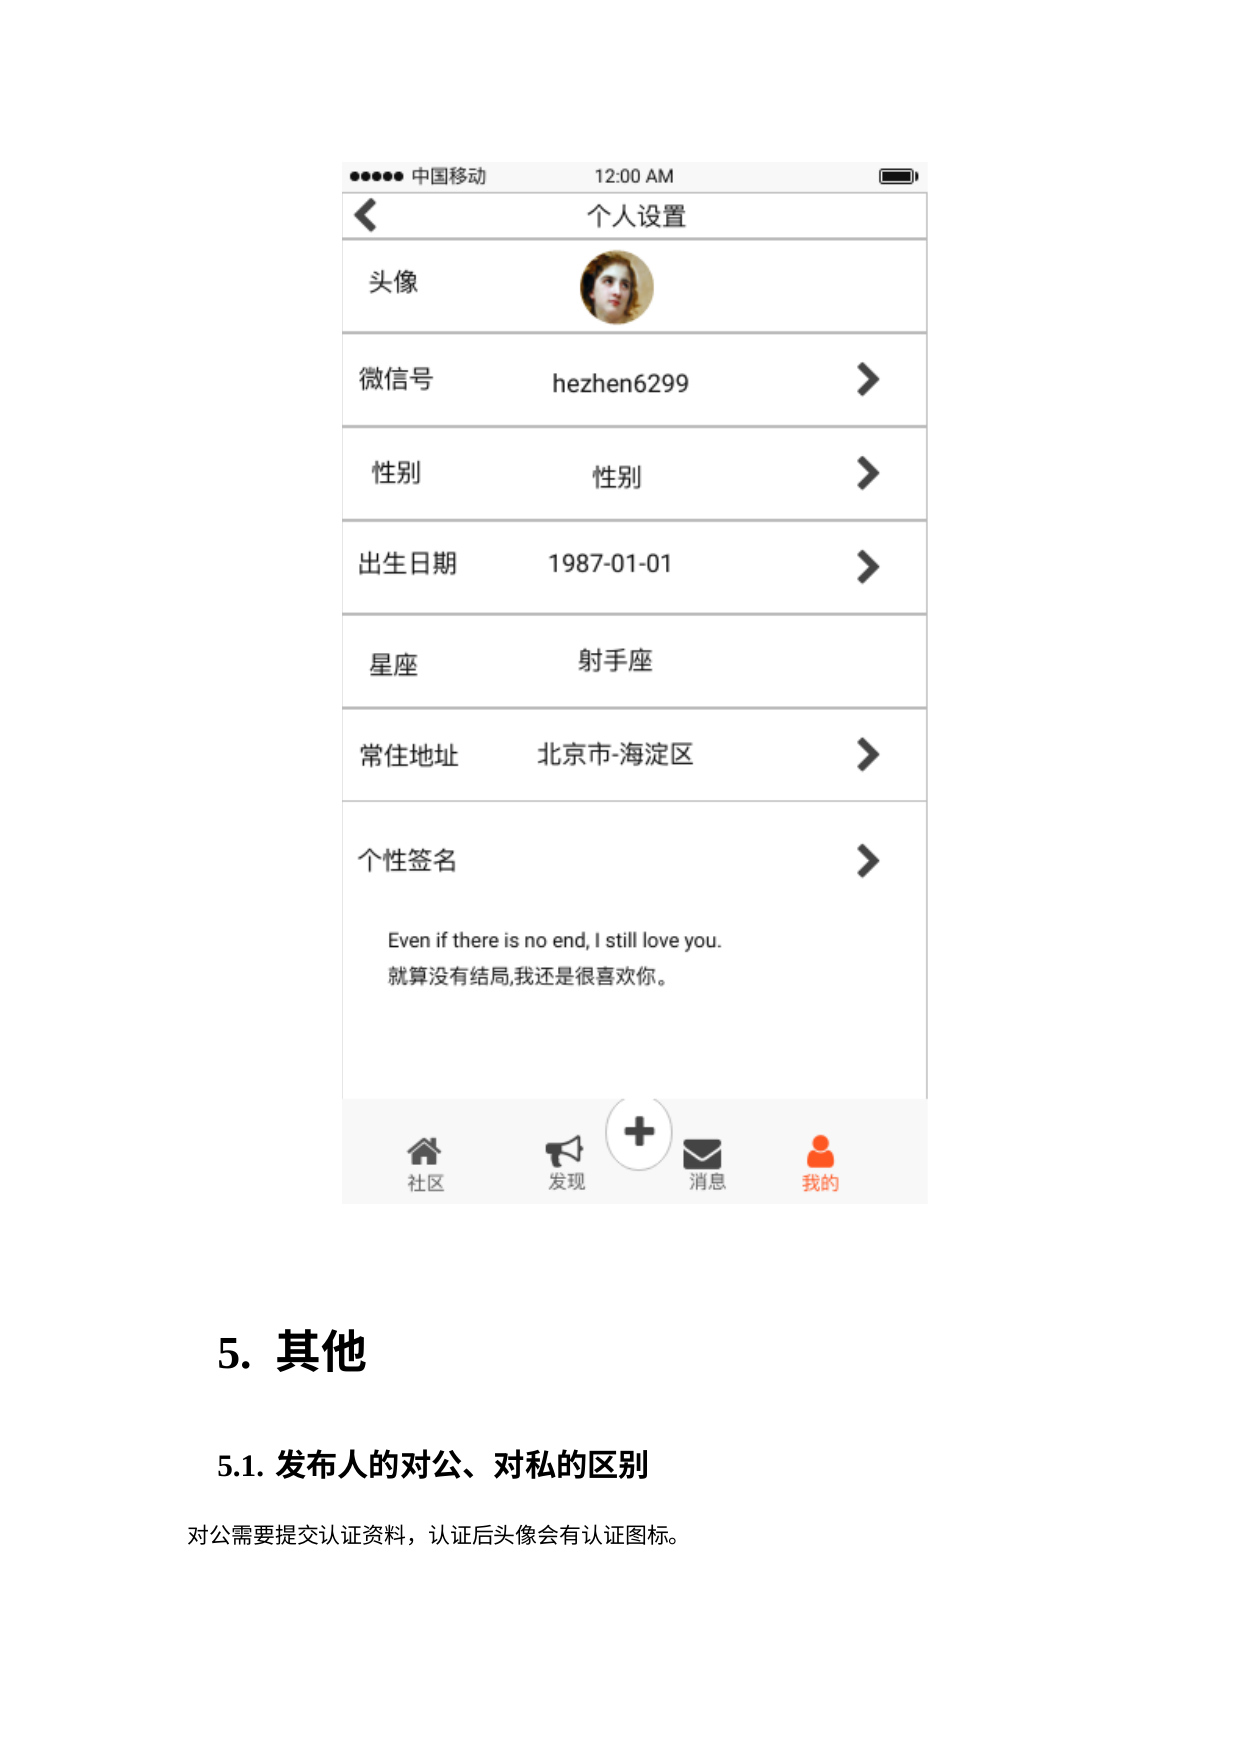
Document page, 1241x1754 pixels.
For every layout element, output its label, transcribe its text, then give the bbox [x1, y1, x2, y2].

subtitle 其他 [217, 1299, 1053, 1397]
picture [342, 162, 928, 1204]
text 对公需要提交认证资料，认证后头像会有认证图标。 [187, 1518, 1053, 1550]
subtitle 发布人的对公、对私的区别 [217, 1430, 1053, 1495]
